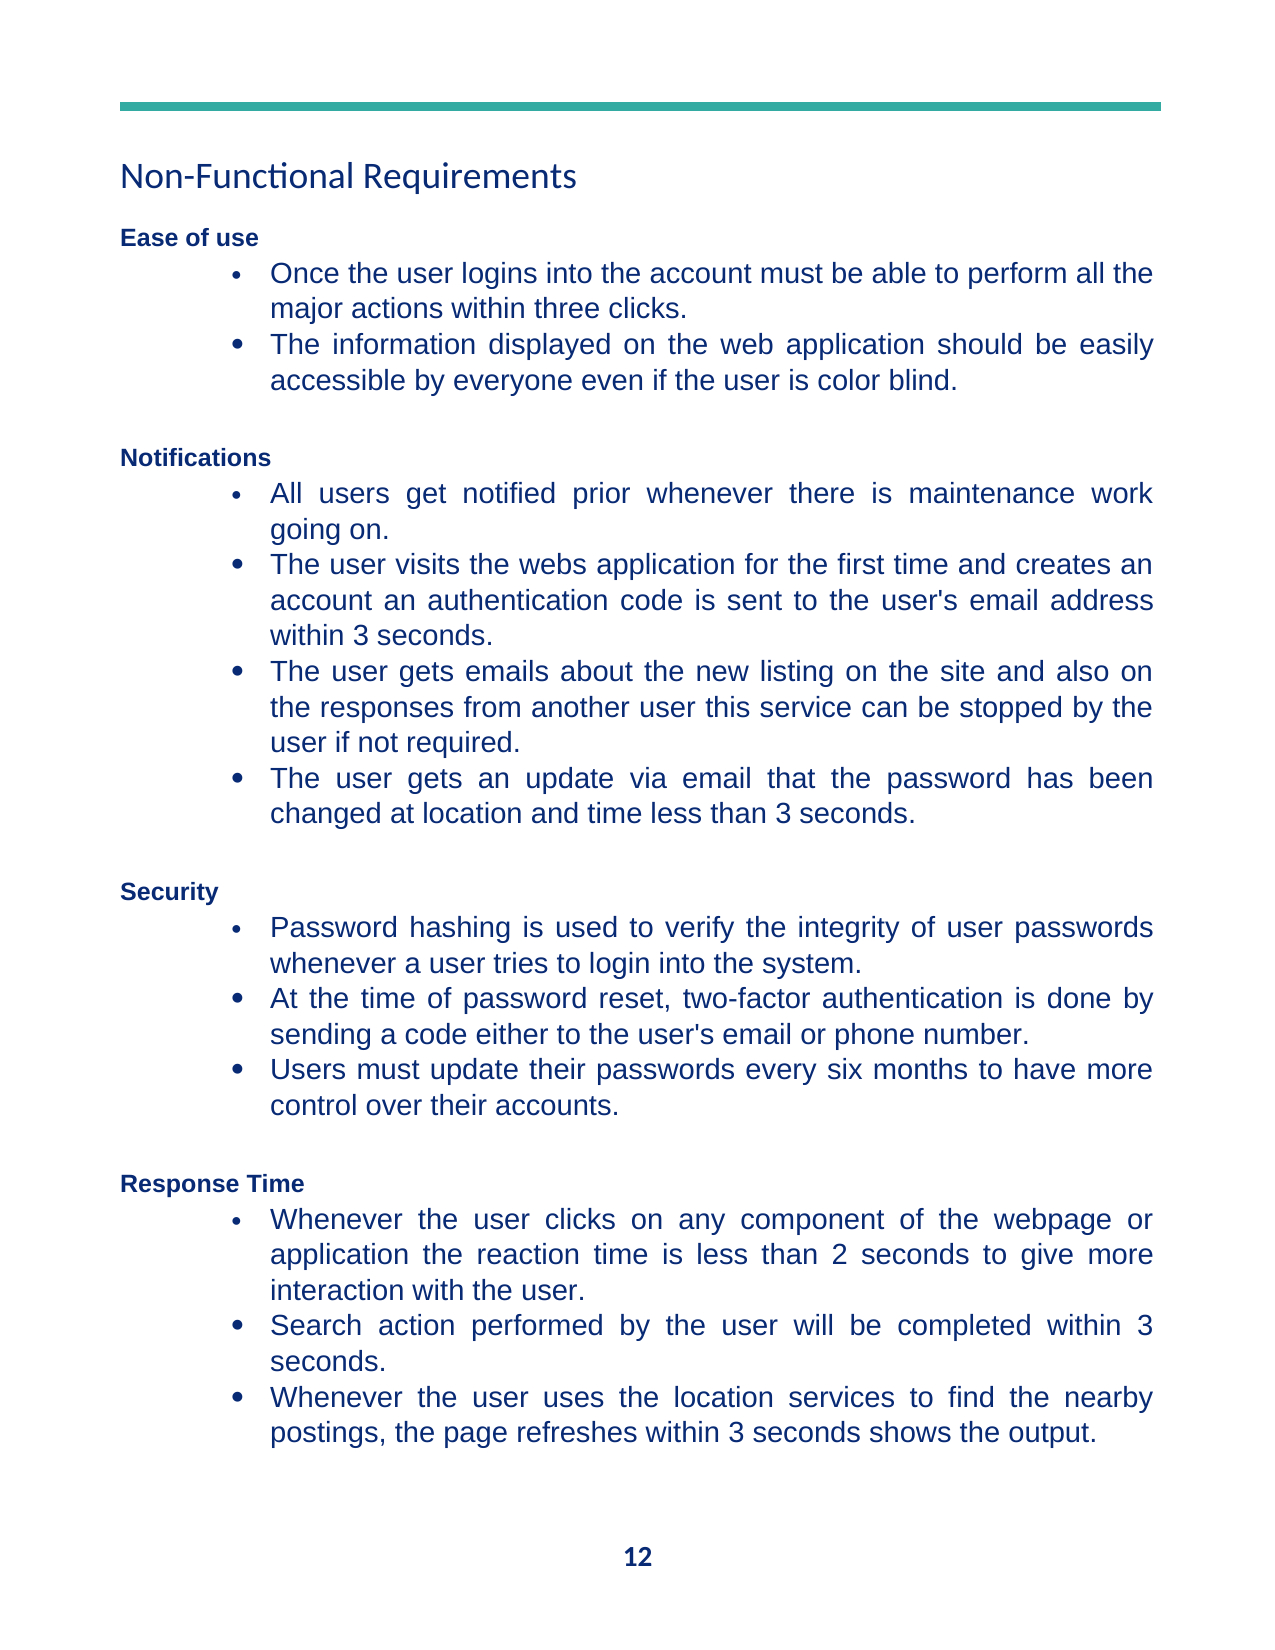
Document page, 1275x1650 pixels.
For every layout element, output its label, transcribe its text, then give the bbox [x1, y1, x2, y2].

subtitle Ease of use [120, 223, 1155, 251]
list Whenever the user clicks on any component of the webpage or application the reaction time is less than 2 seconds to give more interaction with the user. [232, 1202, 1155, 1306]
subtitle Notifications [120, 443, 1155, 472]
list Once the user logins into the account must be able to perform all the major actions within three clicks. [232, 256, 1155, 325]
list Users must update their passwords every six months to have more control over their accounts. [232, 1052, 1155, 1122]
list Search action performed by the user will be completed within 3 seconds. [232, 1308, 1155, 1378]
subtitle Response Time [120, 1169, 1155, 1197]
list The user visits the webs application for the first time and creates an account an authentication code is sent to the user's email address within 3 seconds. [232, 547, 1155, 652]
list At the time of password reset, two-factor authentication is done by sending a code either to the user's email or phone number. [232, 981, 1155, 1050]
list Password hashing is used to verify the integrity of user passwords whenever a user tries to login into the system. [232, 910, 1155, 979]
subtitle Security [120, 877, 1155, 906]
subtitle Non-Functional Requirements [120, 152, 1155, 198]
list The user gets emails about the new listing on the site and also on the responses from another user this service can be stopped by the user if not required. [232, 654, 1155, 759]
list All users get notified prior whenever there is maintenance work going on. [232, 476, 1155, 545]
list The information displayed on the web application should be easily accessible by everyone even if the user is color blind. [232, 327, 1155, 396]
list The user gets an update via email that the password has been changed at location and time less than 3 seconds. [232, 761, 1155, 830]
list Whenever the user uses the location services to find the nearby postings, the page refreshes within 3 seconds shows the output. [232, 1379, 1155, 1449]
